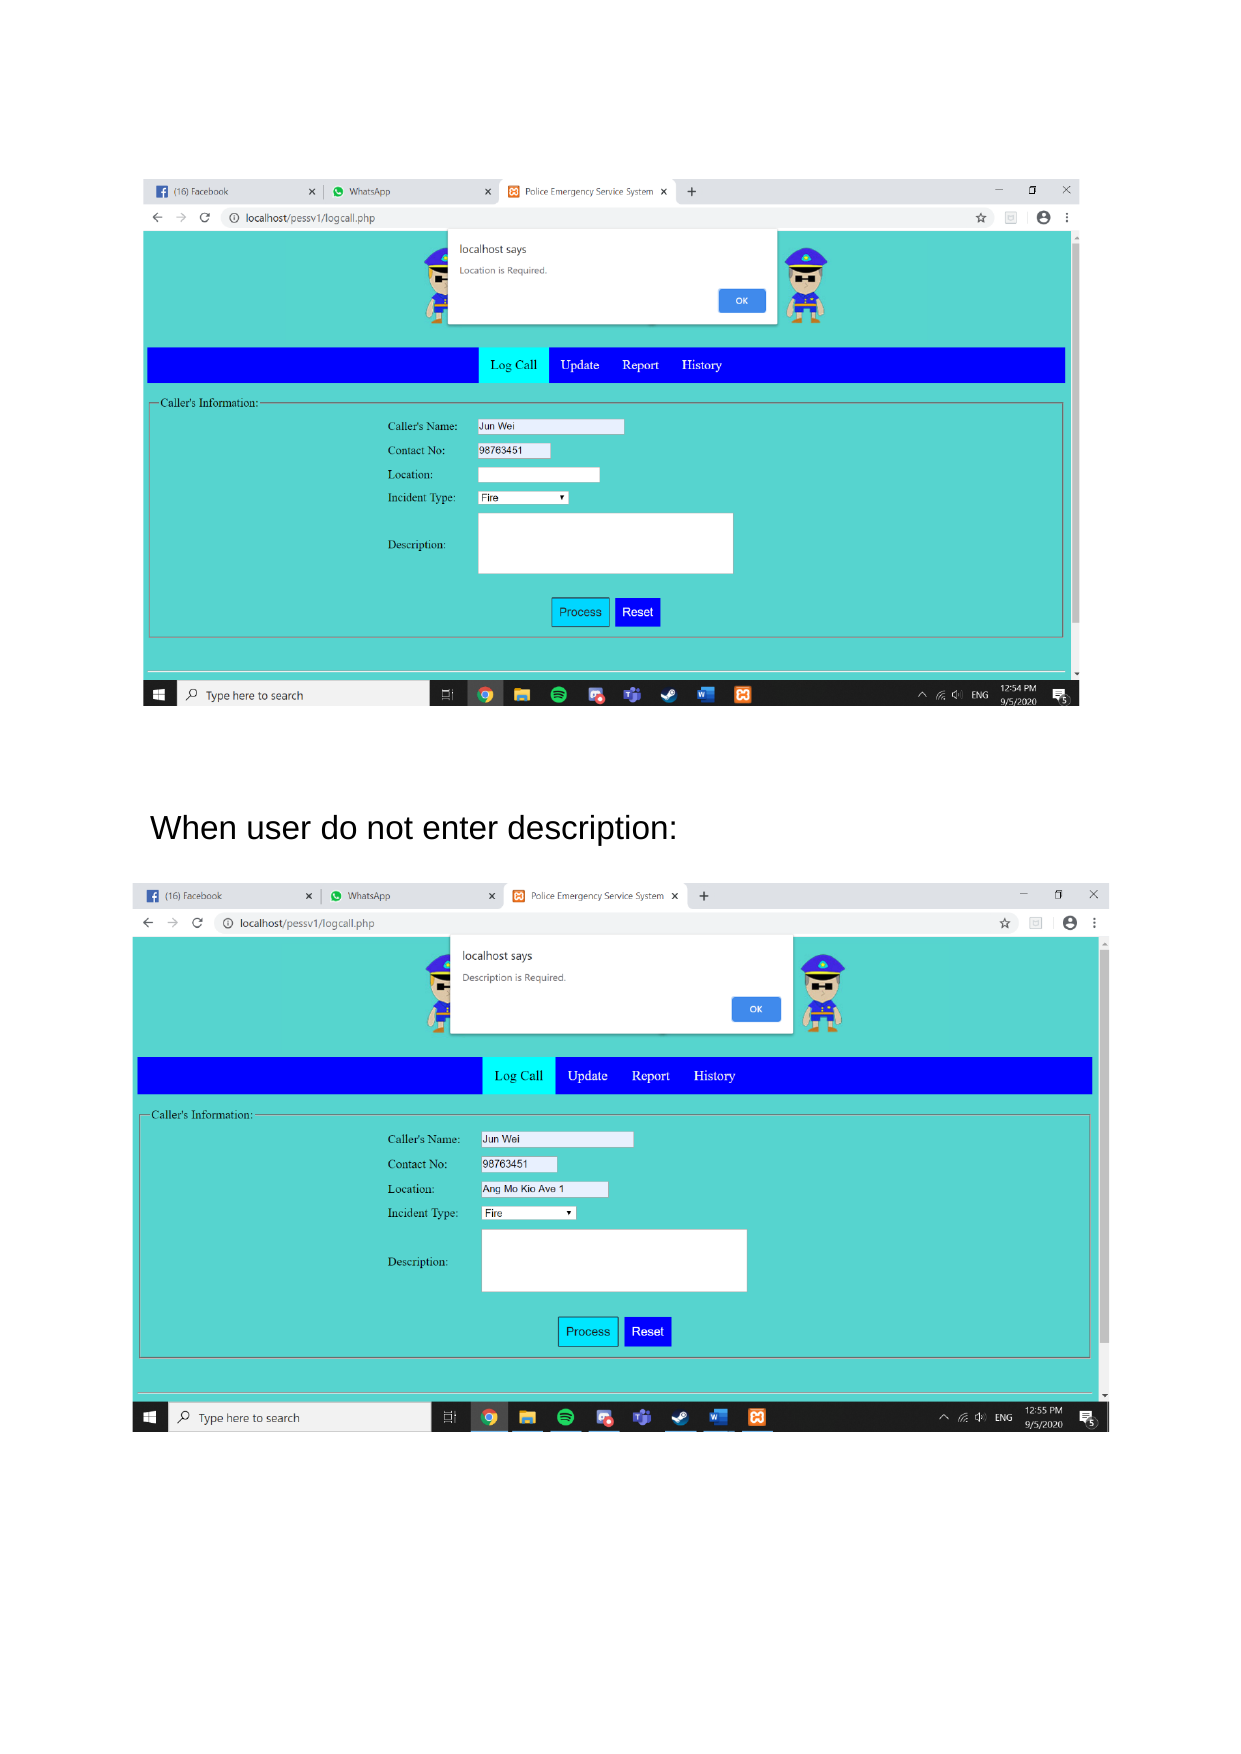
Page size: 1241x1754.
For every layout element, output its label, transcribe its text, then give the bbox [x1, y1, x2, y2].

text When user do not enter description: [150, 808, 1090, 847]
picture [131, 883, 1109, 1430]
picture [141, 179, 1079, 705]
